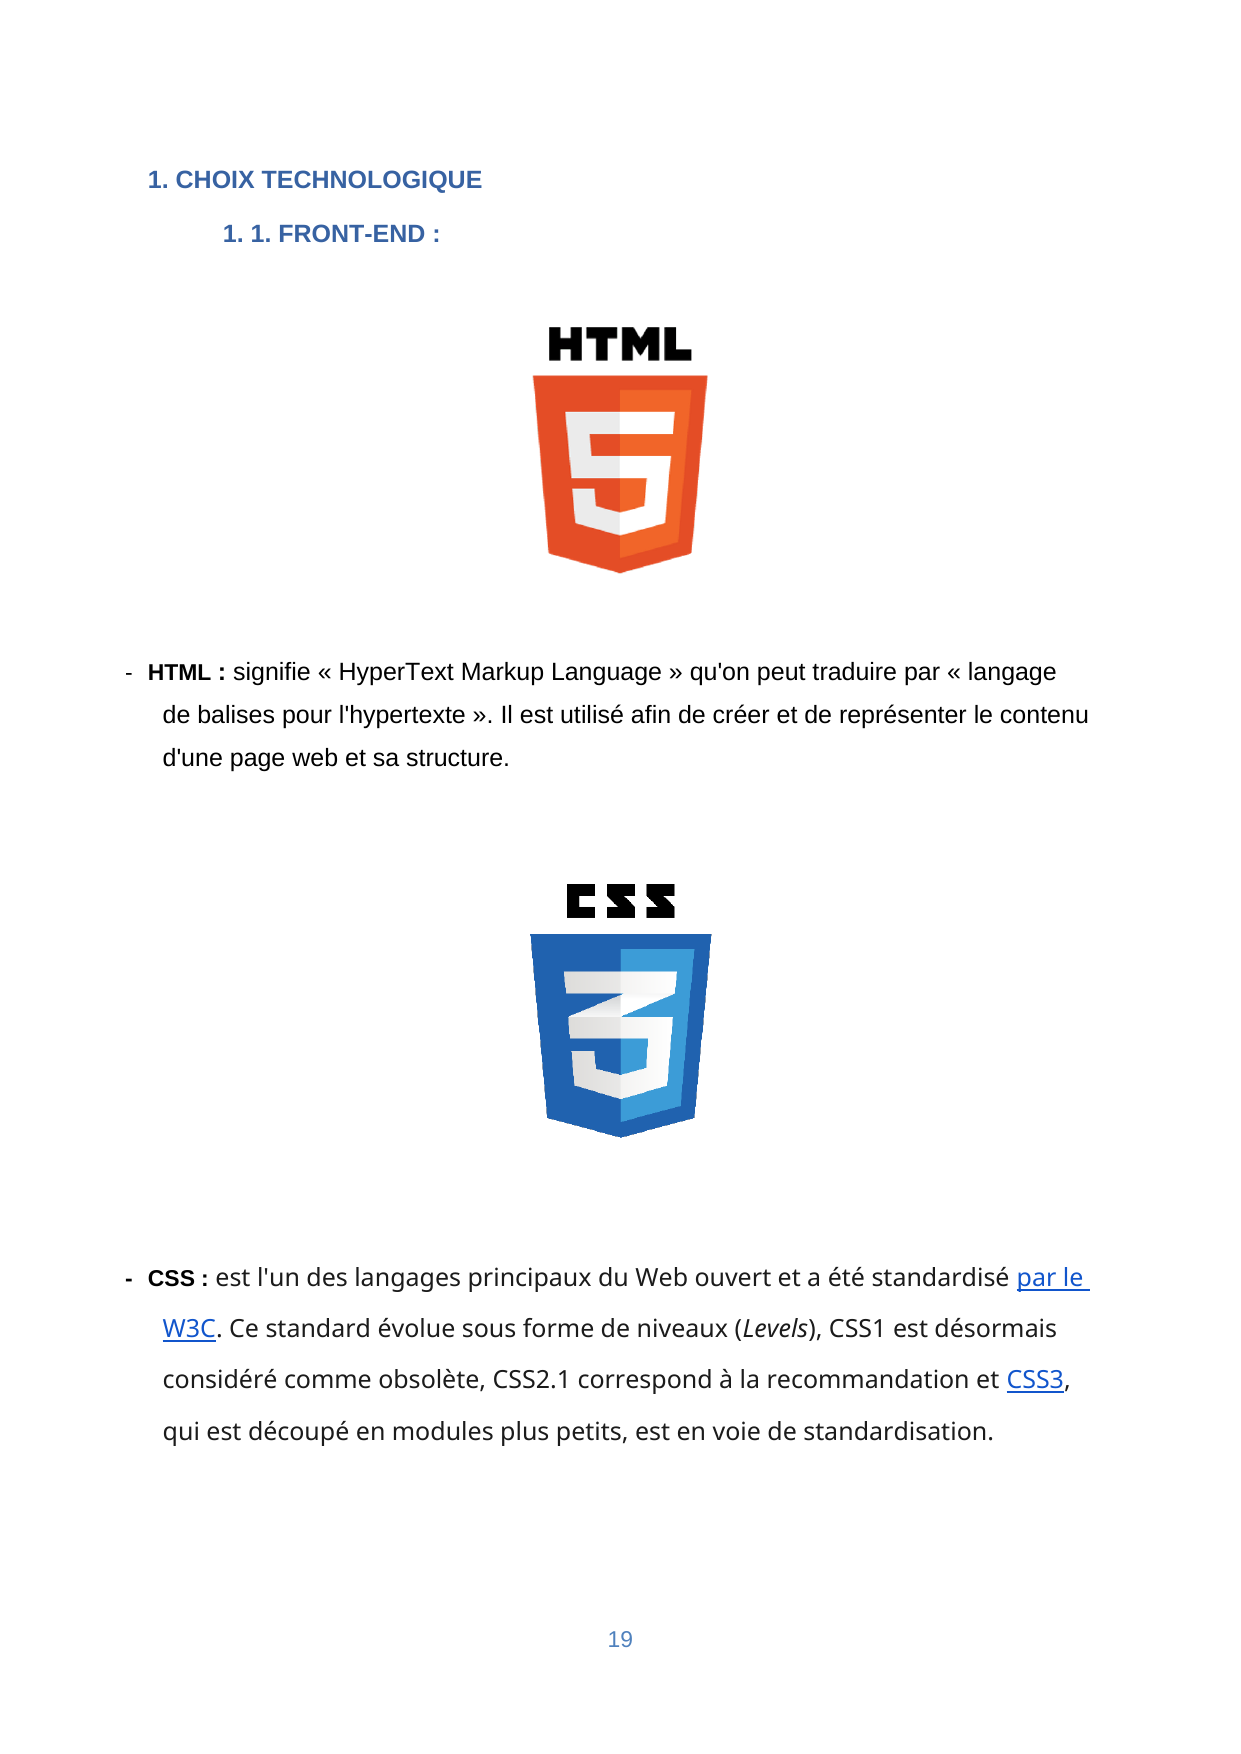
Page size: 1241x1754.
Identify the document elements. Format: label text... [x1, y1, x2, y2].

text 1. CHOIX TECHNOLOGIQUE [148, 165, 1093, 194]
list HTML : signifie « HyperText Markup Language » qu'on peut traduire par « langage de balises pour l'hypertexte ». Il est utilisé afin de créer et de représenter le contenu d'une page web et sa structure. [125, 657, 1092, 772]
list CSS : est l'un des langages principaux du Web ouvert et a été standardisé par le W3C. Ce standard évolue sous forme de niveaux (Levels), CSS1 est désormais considéré comme obsolète, CSS2.1 correspond à la recommandation et CSS3, qui est découpé en modules plus petits, est en voie de standardisation. [125, 1260, 1092, 1447]
picture [523, 318, 714, 578]
text 1. 1. FRONT-END : [223, 219, 1093, 248]
picture [521, 874, 716, 1144]
